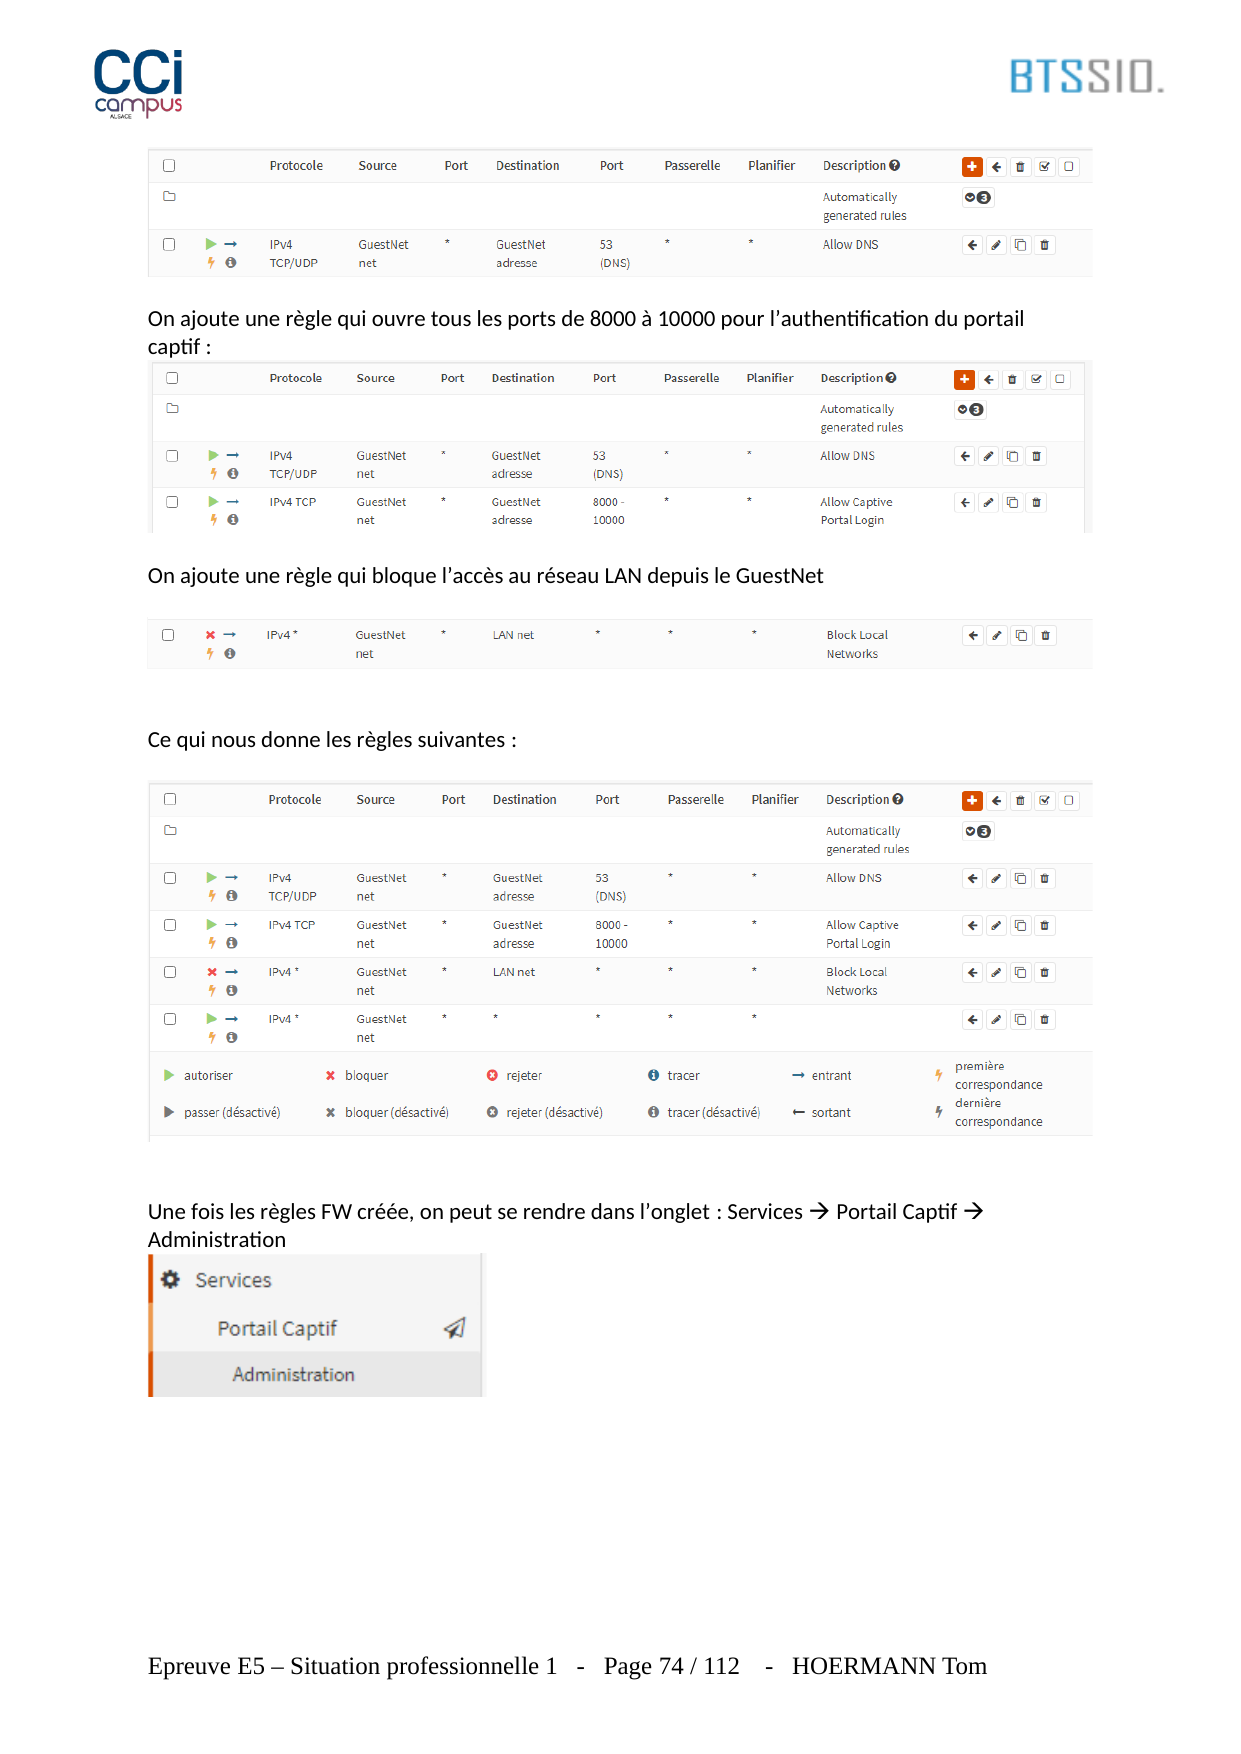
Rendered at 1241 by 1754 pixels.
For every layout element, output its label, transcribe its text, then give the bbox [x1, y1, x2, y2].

picture [81, 44, 194, 123]
picture [147, 1253, 487, 1397]
picture [147, 780, 1093, 1142]
text Ce qui nous donne les règles suivantes : [148, 725, 1093, 753]
picture [147, 360, 1093, 533]
text Une fois les règles FW créée, on peut se rendre dans l’onglet : Services Portail Captif Administration [148, 1197, 1093, 1253]
text On ajoute une règle qui bloque l’accès au réseau LAN depuis le GuestNet [148, 561, 1093, 589]
picture [147, 147, 1093, 277]
text On ajoute une règle qui ouvre tous les ports de 8000 à 10000 pour l’authentification du portail captif : [148, 304, 1093, 360]
picture [147, 617, 1093, 669]
picture [1004, 46, 1169, 104]
